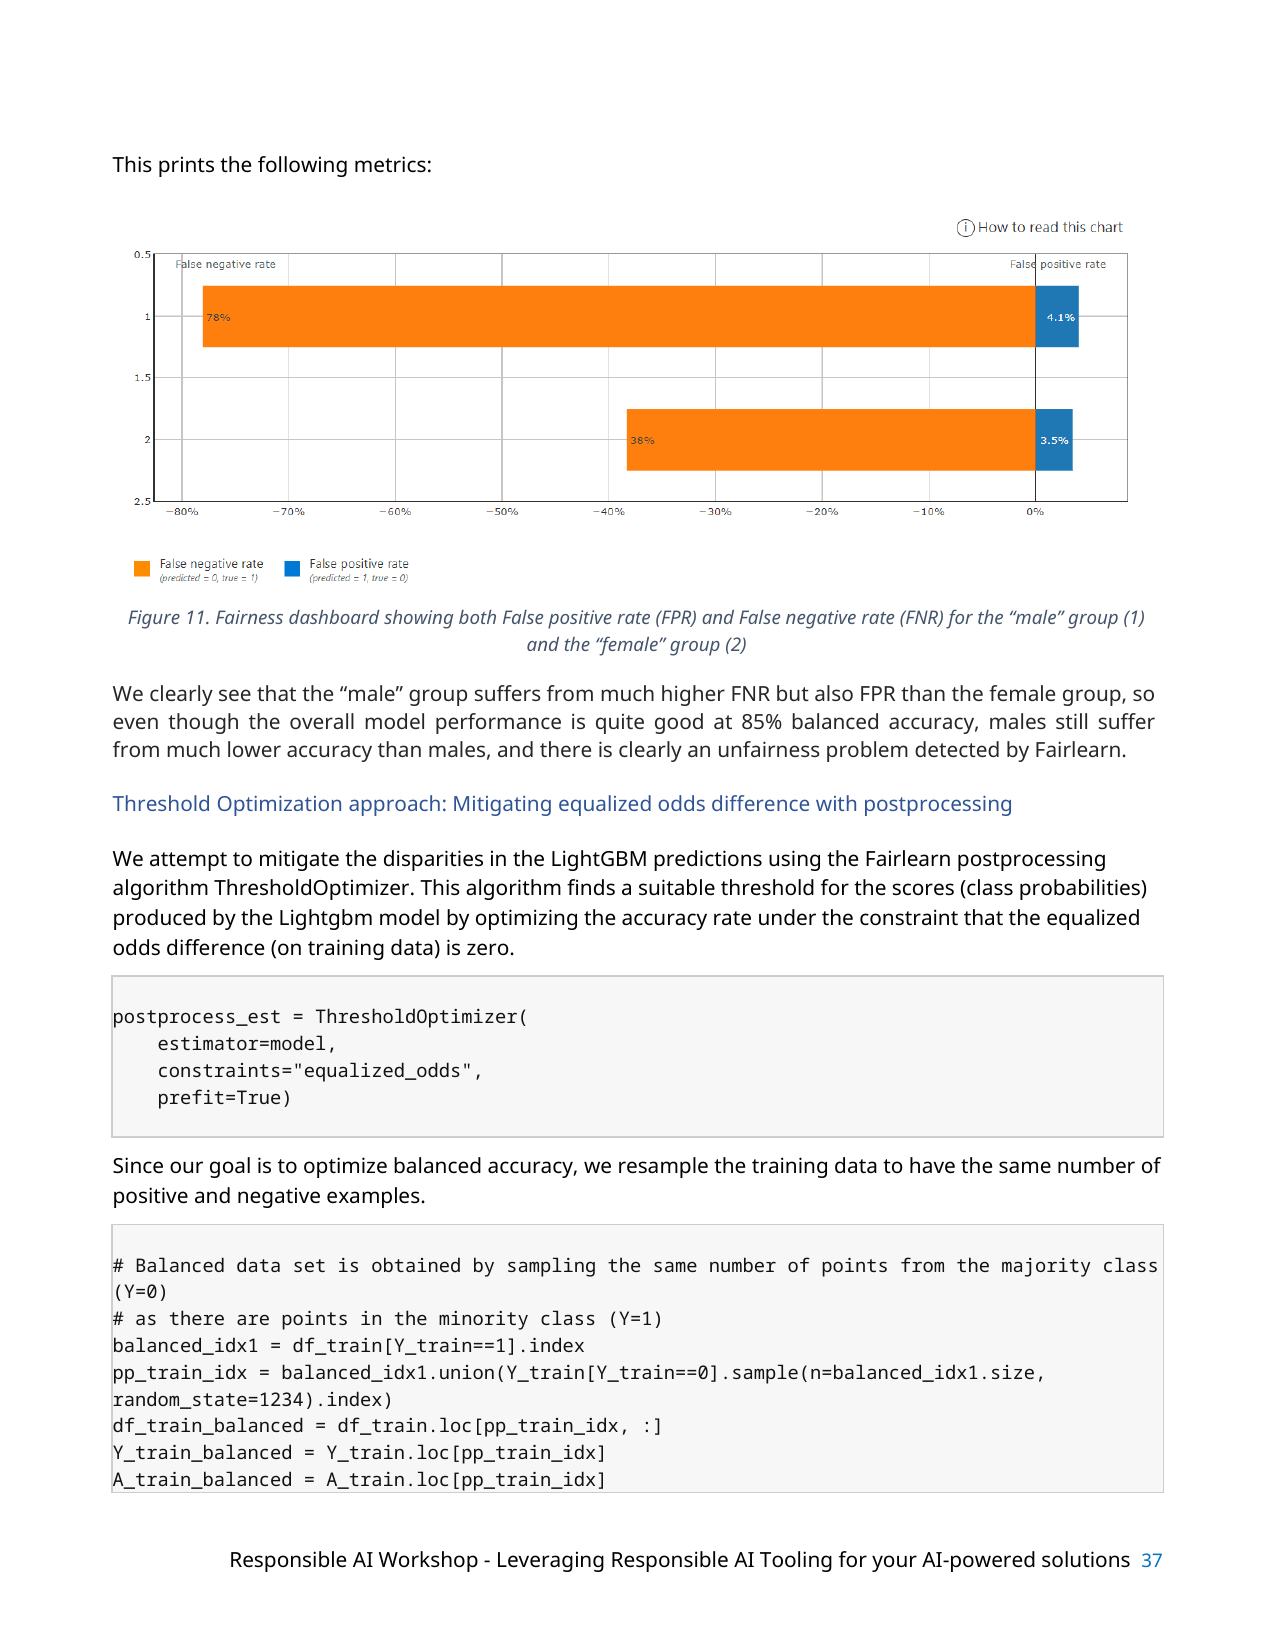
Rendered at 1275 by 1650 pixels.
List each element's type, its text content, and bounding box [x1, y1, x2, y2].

text constraints="equalized_odds", [113, 1056, 1163, 1082]
text estimator=model, [113, 1029, 1163, 1056]
text prefit=True) [113, 1082, 1163, 1109]
text # as there are points in the minority class (Y=1) [113, 1304, 1163, 1331]
picture [112, 192, 1163, 591]
text This prints the following metrics: [112, 150, 1162, 178]
text A_train_balanced = A_train.loc[pp_train_idx] [113, 1465, 1163, 1492]
text Since our goal is to optimize balanced accuracy, we resample the training data to have the same number of positive and negative examples. [112, 1152, 1162, 1210]
text We clearly see that the “male” group suffers from much higher FNR but also FPR than the female group, so even though the overall model performance is quite good at 85% balanced accuracy, males still suffer from much lower accuracy than males, and there is clearly an unfairness problem detected by Fairlearn. [112, 679, 1157, 764]
text postprocess_est = ThresholdOptimizer( [113, 1002, 1163, 1029]
text We attempt to mitigate the disparities in the LightGBM predictions using the Fairlearn postprocessing algorithm ThresholdOptimizer. This algorithm finds a suitable threshold for the scores (class probabilities) produced by the Lightgbm model by optimizing the accuracy rate under the constraint that the equalized odds difference (on training data) is zero. [112, 844, 1162, 962]
text df_train_balanced = df_train.loc[pp_train_idx, :] [113, 1411, 1163, 1438]
subtitle Threshold Optimization approach: Mitigating equalized odds difference with postprocessing [112, 789, 1162, 817]
text balanced_idx1 = df_train[Y_train==1].index [113, 1331, 1163, 1358]
text pp_train_idx = balanced_idx1.union(Y_train[Y_train==0].sample(n=balanced_idx1.size, random_state=1234).index) [113, 1358, 1163, 1411]
text Y_train_balanced = Y_train.loc[pp_train_idx] [113, 1438, 1163, 1465]
text # Balanced data set is obtained by sampling the same number of points from the majority class (Y=0) [113, 1251, 1163, 1304]
